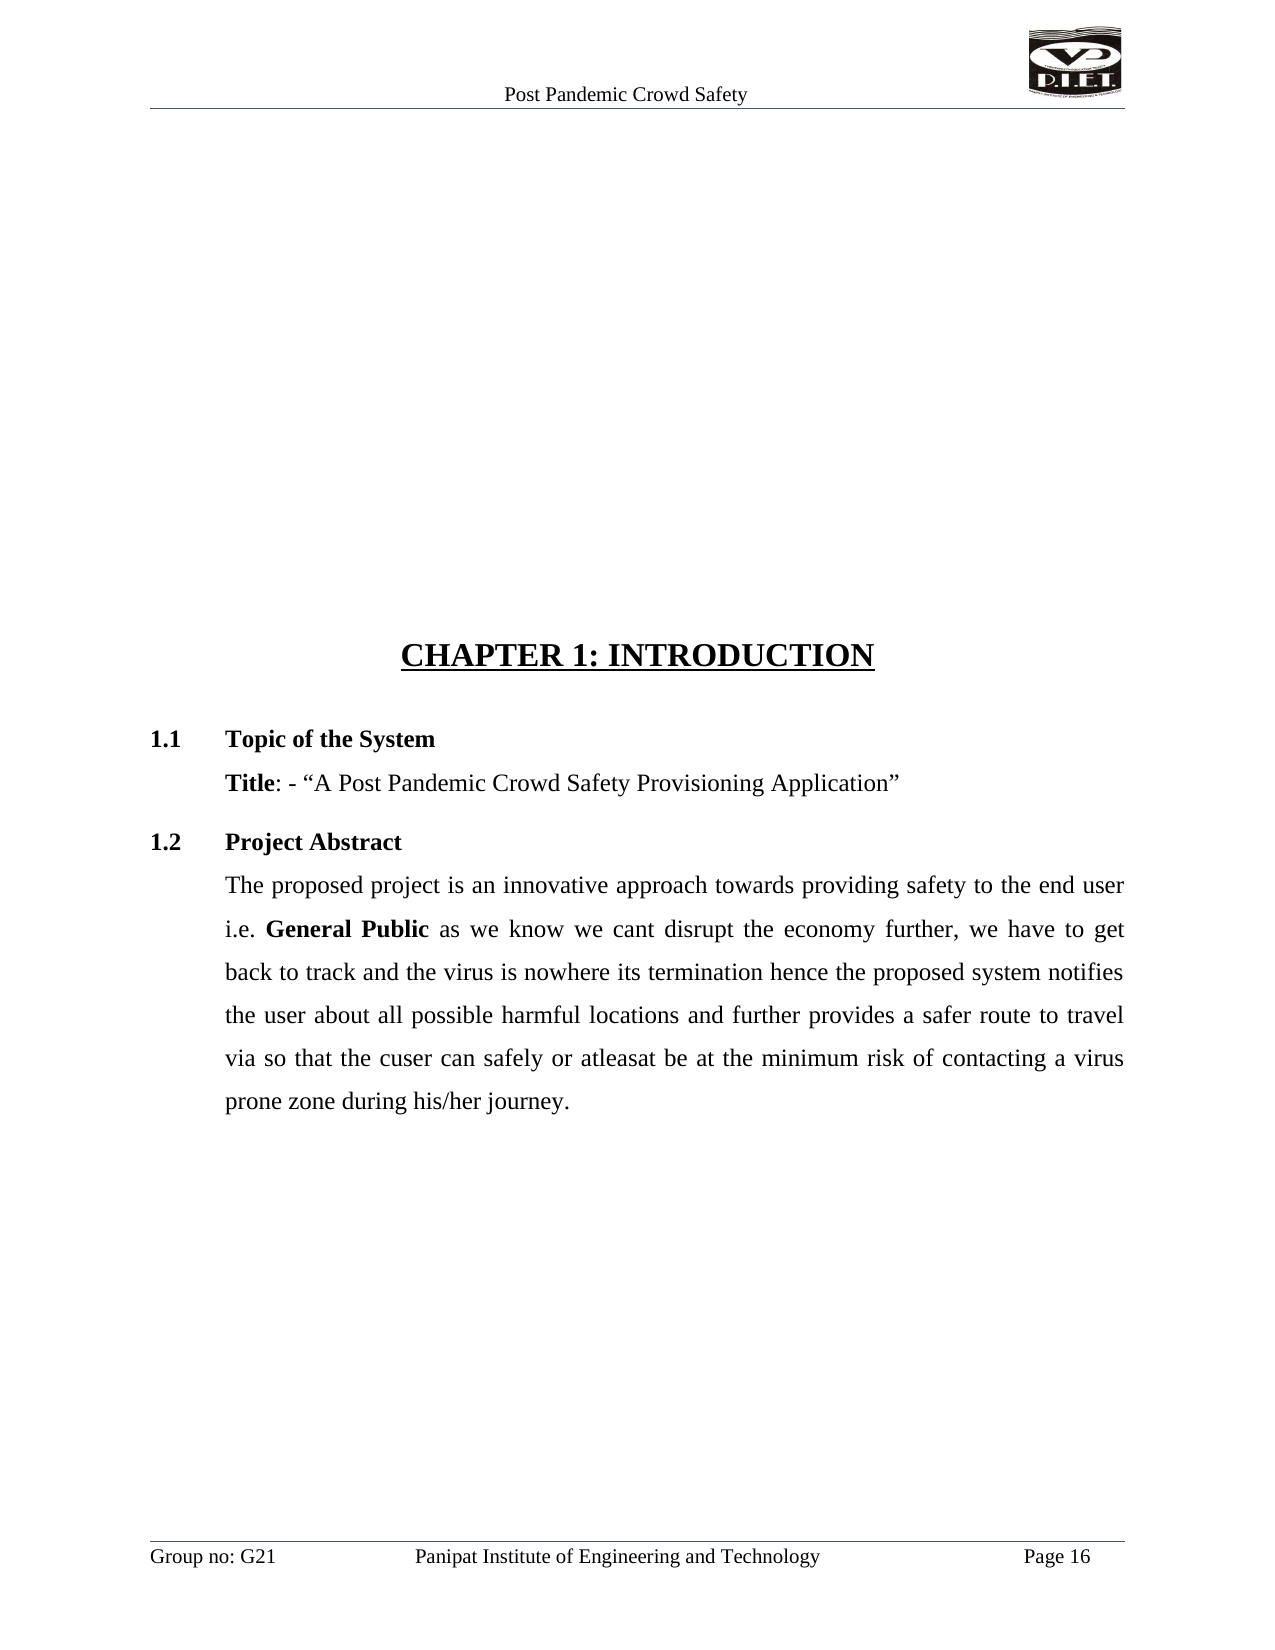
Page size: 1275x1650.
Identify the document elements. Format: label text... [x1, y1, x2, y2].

text Title: - “A Post Pandemic Crowd Safety Provisioning Application” [150, 768, 1125, 796]
subtitle CHAPTER 1: INTRODUCTION [150, 635, 1125, 674]
subtitle Project Abstract [150, 827, 1125, 856]
subtitle Topic of the System [150, 724, 1125, 753]
picture [1029, 23, 1122, 101]
text The proposed project is an innovative approach towards providing safety to the end user i.e. General Public as we know we cant disrupt the economy further, we have to get back to track and the virus is nowhere its termination hence the proposed system notifies the user about all possible harmful locations and further provides a safer route to travel via so that the cuser can safely or atleasat be at the minimum risk of contacting a virus prone zone during his/her journey. [225, 871, 1125, 1115]
